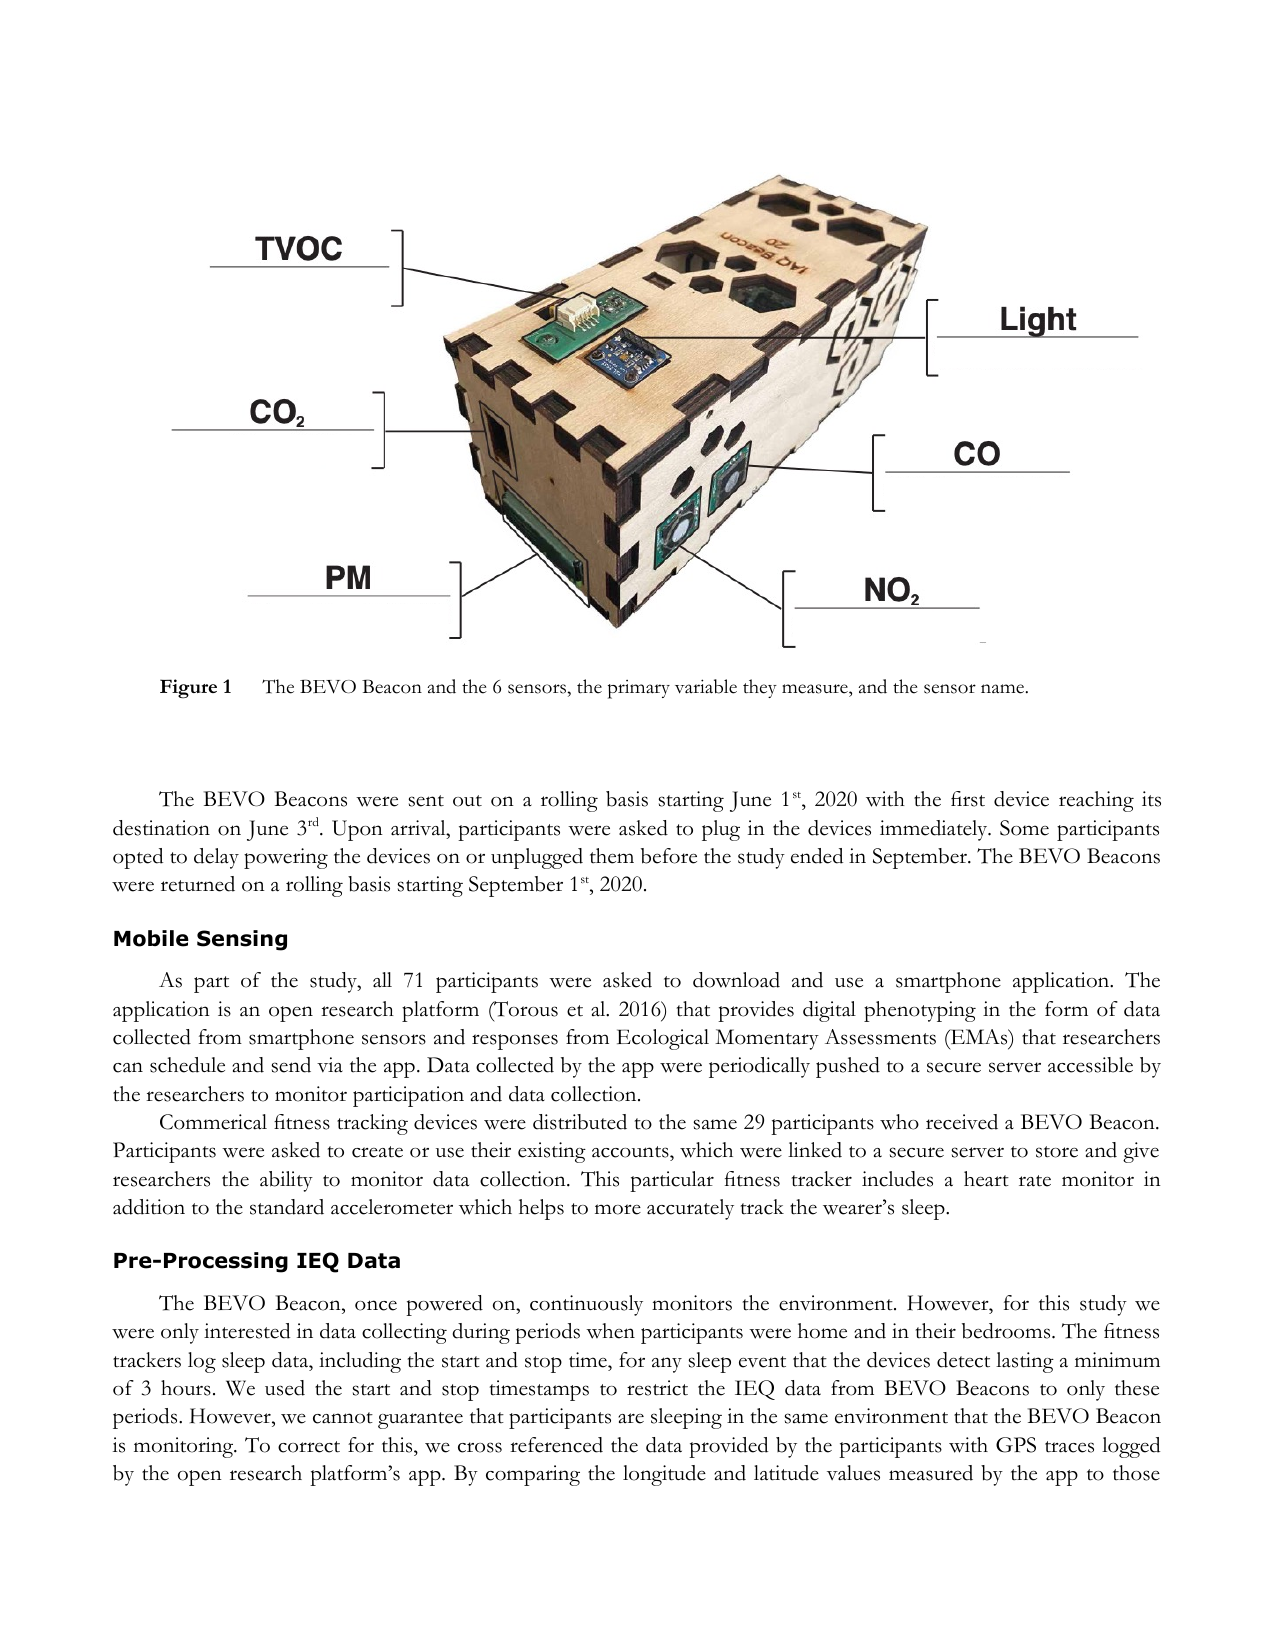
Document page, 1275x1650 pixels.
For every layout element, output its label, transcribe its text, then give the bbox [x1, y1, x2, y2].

picture [171, 172, 1150, 649]
subtitle Mobile Sensing [112, 925, 1162, 950]
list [112, 1291, 1162, 1487]
text Figure 1 The BEVO Beacon and the 6 sensors, the primary variable they measure, and the sensor name. [159, 676, 1162, 699]
text As part of the study, all 71 participants were asked to download and use a smartphone application. The application is an open research platform (Torous et al. 2016) that provides digital phenotyping in the form of data collected from smartphone sensors and responses from Ecological Momentary Assessments (EMAs) that researchers can schedule and send via the app. Data collected by the app were periodically pushed to a secure server accessible by the researchers to monitor participation and data collection. [112, 968, 1162, 1107]
text Commerical fitness tracking devices were distributed to the same 29 participants who received a BEVO Beacon. Participants were asked to create or use their existing accounts, which were linked to a secure server to store and give researchers the ability to monitor data collection. This particular fitness tracker includes a heart rate monitor in addition to the standard accelerometer which helps to more accurately track the wearer’s sleep. [112, 1109, 1162, 1220]
text The BEVO Beacons were sent out on a rolling basis starting June 1st, 2020 with the first device reaching its destination on June 3rd. Upon arrival, participants were asked to plug in the devices immediately. Some participants opted to delay powering the devices on or unplugged them before the study ended in September. The BEVO Beacons were returned on a rolling basis starting September 1st, 2020. [112, 787, 1162, 898]
subtitle Pre-Processing IEQ Data [112, 1248, 1162, 1273]
